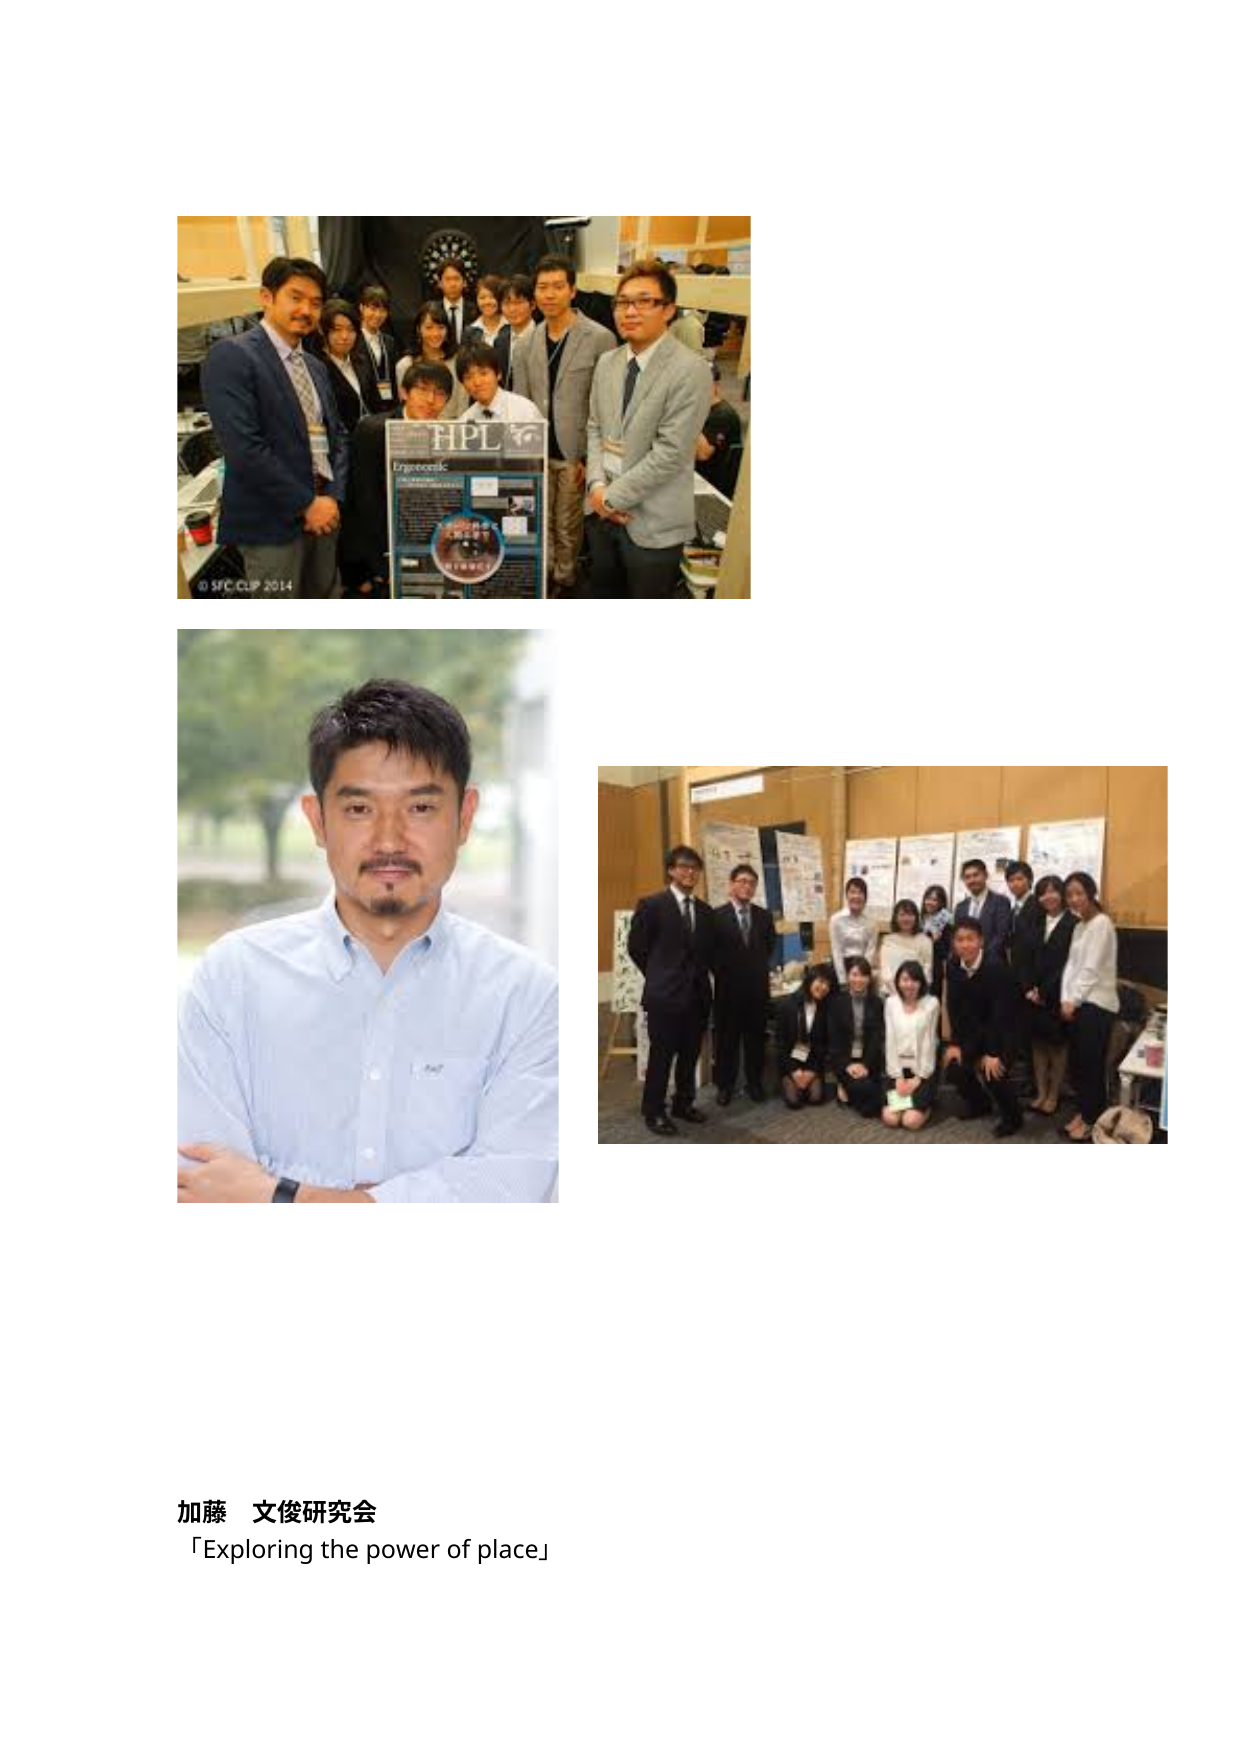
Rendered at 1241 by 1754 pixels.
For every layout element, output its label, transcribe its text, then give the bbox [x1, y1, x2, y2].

picture [177, 216, 751, 599]
text 加藤 文俊研究会 [177, 1492, 1063, 1529]
text 「Exploring the power of place」 [177, 1529, 1063, 1567]
picture [177, 629, 559, 1203]
picture [598, 766, 1168, 1144]
